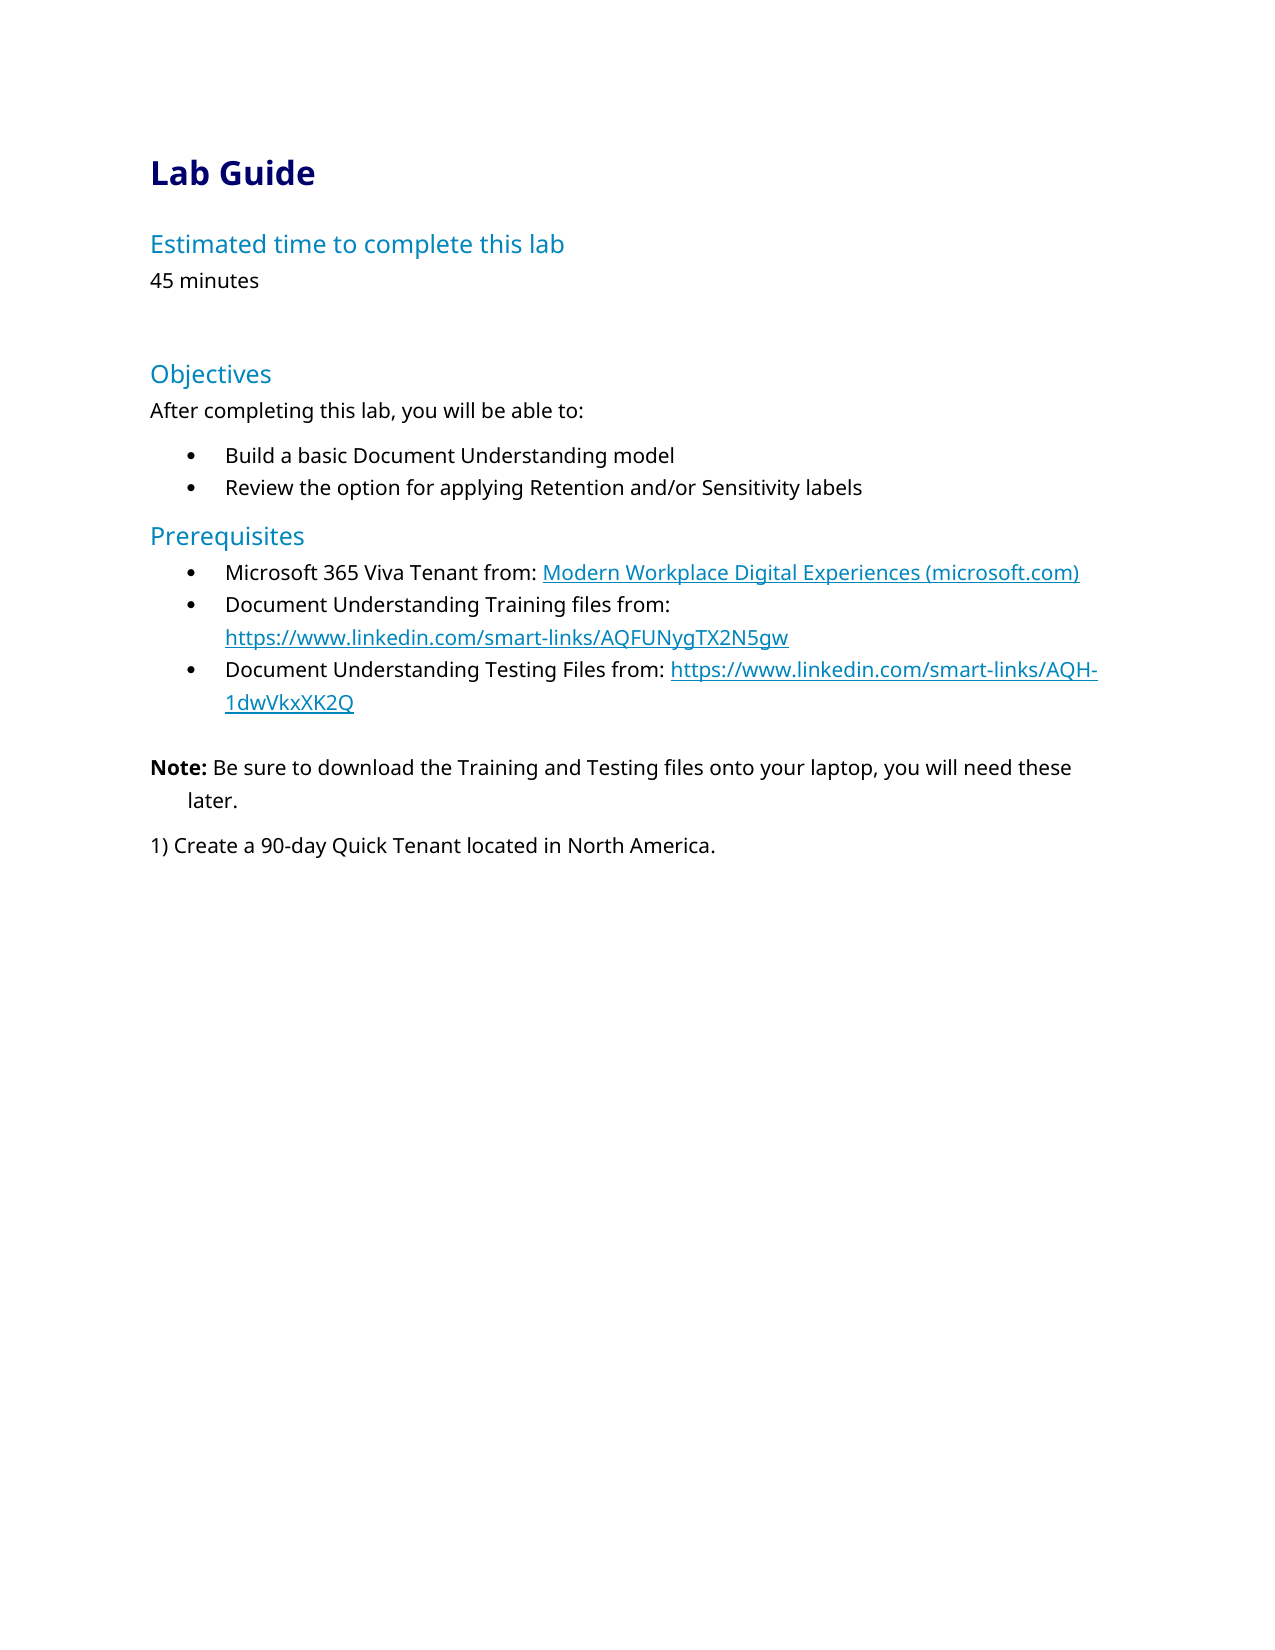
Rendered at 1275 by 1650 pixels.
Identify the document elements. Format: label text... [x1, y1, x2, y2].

list Document Understanding Training files from: https://www.linkedin.com/smart-links/AQFUNygTX2N5gw [187, 590, 1125, 651]
list Review the option for applying Retention and/or Sensitivity labels [187, 473, 1125, 502]
list Build a basic Document Understanding model [187, 441, 1125, 469]
text After completing this lab, you will be able to: [150, 396, 1125, 424]
subtitle Prerequisites [150, 518, 1125, 553]
text 45 minutes [150, 266, 1125, 295]
subtitle Estimated time to complete this lab [150, 227, 1125, 261]
subtitle Objectives [150, 357, 1125, 391]
list Note: Be sure to download the Training and Testing files onto your laptop, you will need these later. [150, 753, 1125, 814]
subtitle Lab Guide [150, 150, 1125, 195]
text 1) Create a 90-day Quick Tenant located in North America. [150, 831, 1125, 859]
list Microsoft 365 Viva Tenant from: Modern Workplace Digital Experiences (microsoft.com) [187, 558, 1125, 586]
list Document Understanding Testing Files from: https://www.linkedin.com/smart-links/AQH-1dwVkxXK2Q [187, 656, 1125, 717]
